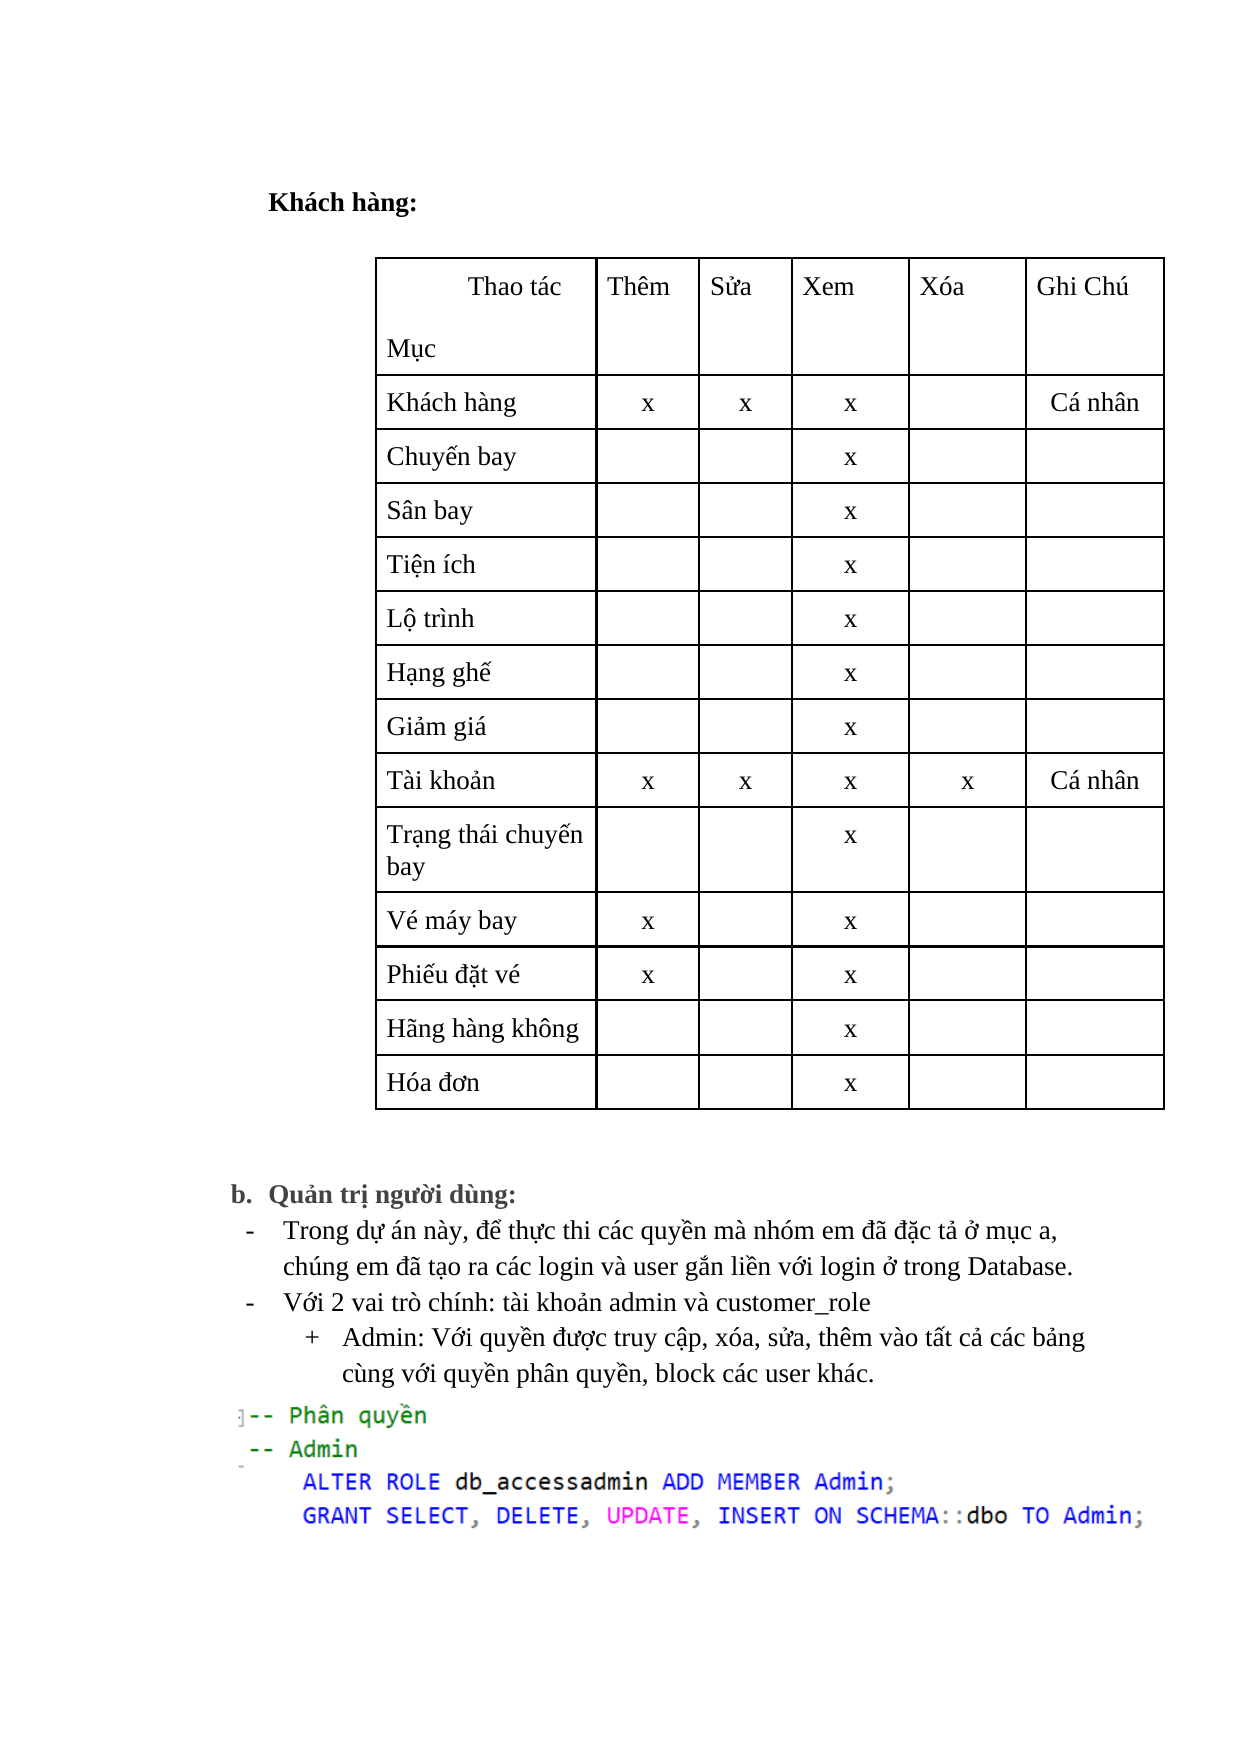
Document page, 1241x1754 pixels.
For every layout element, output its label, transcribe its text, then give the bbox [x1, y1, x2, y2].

table_cell x [793, 1056, 908, 1107]
table_cell Lộ trình [377, 592, 595, 644]
table_cell [700, 592, 791, 644]
table_cell [700, 948, 791, 999]
table_cell [598, 700, 698, 752]
table_cell [700, 484, 791, 536]
table_cell [1027, 430, 1163, 482]
table_cell x [598, 754, 698, 806]
table_cell x [793, 646, 908, 698]
table_cell [910, 538, 1025, 590]
table_cell [910, 430, 1025, 482]
table_header Thêm [598, 259, 698, 373]
list Admin: Với quyền được truy cập, xóa, sửa, thêm vào tất cả các bảng cùng với quyền phân quyền, block các user khác. [304, 1322, 1090, 1388]
table_cell x [793, 376, 908, 428]
table_cell Hãng hàng không [377, 1001, 595, 1053]
table_cell Chuyến bay [377, 430, 595, 482]
table_cell x [598, 376, 698, 428]
table_header Xem [793, 259, 908, 373]
table_cell [1027, 484, 1163, 536]
table_header Ghi Chú [1027, 259, 1163, 373]
table_cell [598, 1056, 698, 1107]
table_cell [700, 538, 791, 590]
text Khách hàng: [268, 186, 1090, 217]
table_cell x [793, 893, 908, 945]
table_cell [598, 430, 698, 482]
table_header Thao tác Mục [377, 259, 595, 373]
table_cell x [793, 592, 908, 644]
table_cell x [700, 376, 791, 428]
table_cell [700, 893, 791, 945]
table_cell Khách hàng [377, 376, 595, 428]
picture [238, 1393, 1179, 1548]
table_cell [598, 538, 698, 590]
table_cell Vé máy bay [377, 893, 595, 945]
table_cell [910, 376, 1025, 428]
table_cell Tài khoản [377, 754, 595, 806]
table_cell [910, 1056, 1025, 1107]
table_cell [700, 1001, 791, 1053]
table_header Sửa [700, 259, 791, 373]
table_cell [700, 808, 791, 891]
table_cell [1027, 592, 1163, 644]
table_cell [910, 700, 1025, 752]
table_cell [1027, 893, 1163, 945]
table_cell Phiếu đặt vé [377, 948, 595, 999]
table_cell [1027, 1056, 1163, 1107]
table_cell [910, 893, 1025, 945]
table_header Xóa [910, 259, 1025, 373]
list Trong dự án này, để thực thi các quyền mà nhóm em đã đặc tả ở mục a, chúng em đã tạo ra các login và user gắn liền với login ở trong Database. [245, 1214, 1090, 1281]
table_cell x [793, 1001, 908, 1053]
table_cell x [793, 700, 908, 752]
table_cell Hóa đơn [377, 1056, 595, 1107]
subtitle Quản trị người dùng: [231, 1179, 1090, 1210]
table_cell x [793, 808, 908, 891]
table_cell [910, 484, 1025, 536]
table_cell Giảm giá [377, 700, 595, 752]
table_cell [700, 700, 791, 752]
table_cell [598, 484, 698, 536]
table_cell [910, 592, 1025, 644]
table_cell [700, 1056, 791, 1107]
table_cell x [793, 538, 908, 590]
table_cell [700, 646, 791, 698]
table_cell [1027, 1001, 1163, 1053]
table_cell [1027, 538, 1163, 590]
table_cell [598, 808, 698, 891]
table_cell Hạng ghế [377, 646, 595, 698]
table_cell x [700, 754, 791, 806]
table_cell [1027, 948, 1163, 999]
list Với 2 vai trò chính: tài khoản admin và customer_role [245, 1286, 1090, 1317]
table_cell [1027, 808, 1163, 891]
table_cell Tiện ích [377, 538, 595, 590]
table_cell Sân bay [377, 484, 595, 536]
table_cell x [793, 754, 908, 806]
table_cell x [598, 893, 698, 945]
table_cell [598, 646, 698, 698]
table_cell [910, 646, 1025, 698]
table_cell x [793, 948, 908, 999]
table_cell [700, 430, 791, 482]
table_cell [910, 1001, 1025, 1053]
table_cell [598, 1001, 698, 1053]
table_cell [1027, 700, 1163, 752]
table_cell [910, 948, 1025, 999]
table_cell [598, 592, 698, 644]
table_cell [910, 808, 1025, 891]
table_cell x [793, 430, 908, 482]
table_cell Trạng thái chuyến bay [377, 808, 595, 891]
table_cell Cá nhân [1027, 376, 1163, 428]
table_cell [1027, 646, 1163, 698]
table_cell x [910, 754, 1025, 806]
table_cell x [598, 948, 698, 999]
table_cell Cá nhân [1027, 754, 1163, 806]
table_cell x [793, 484, 908, 536]
